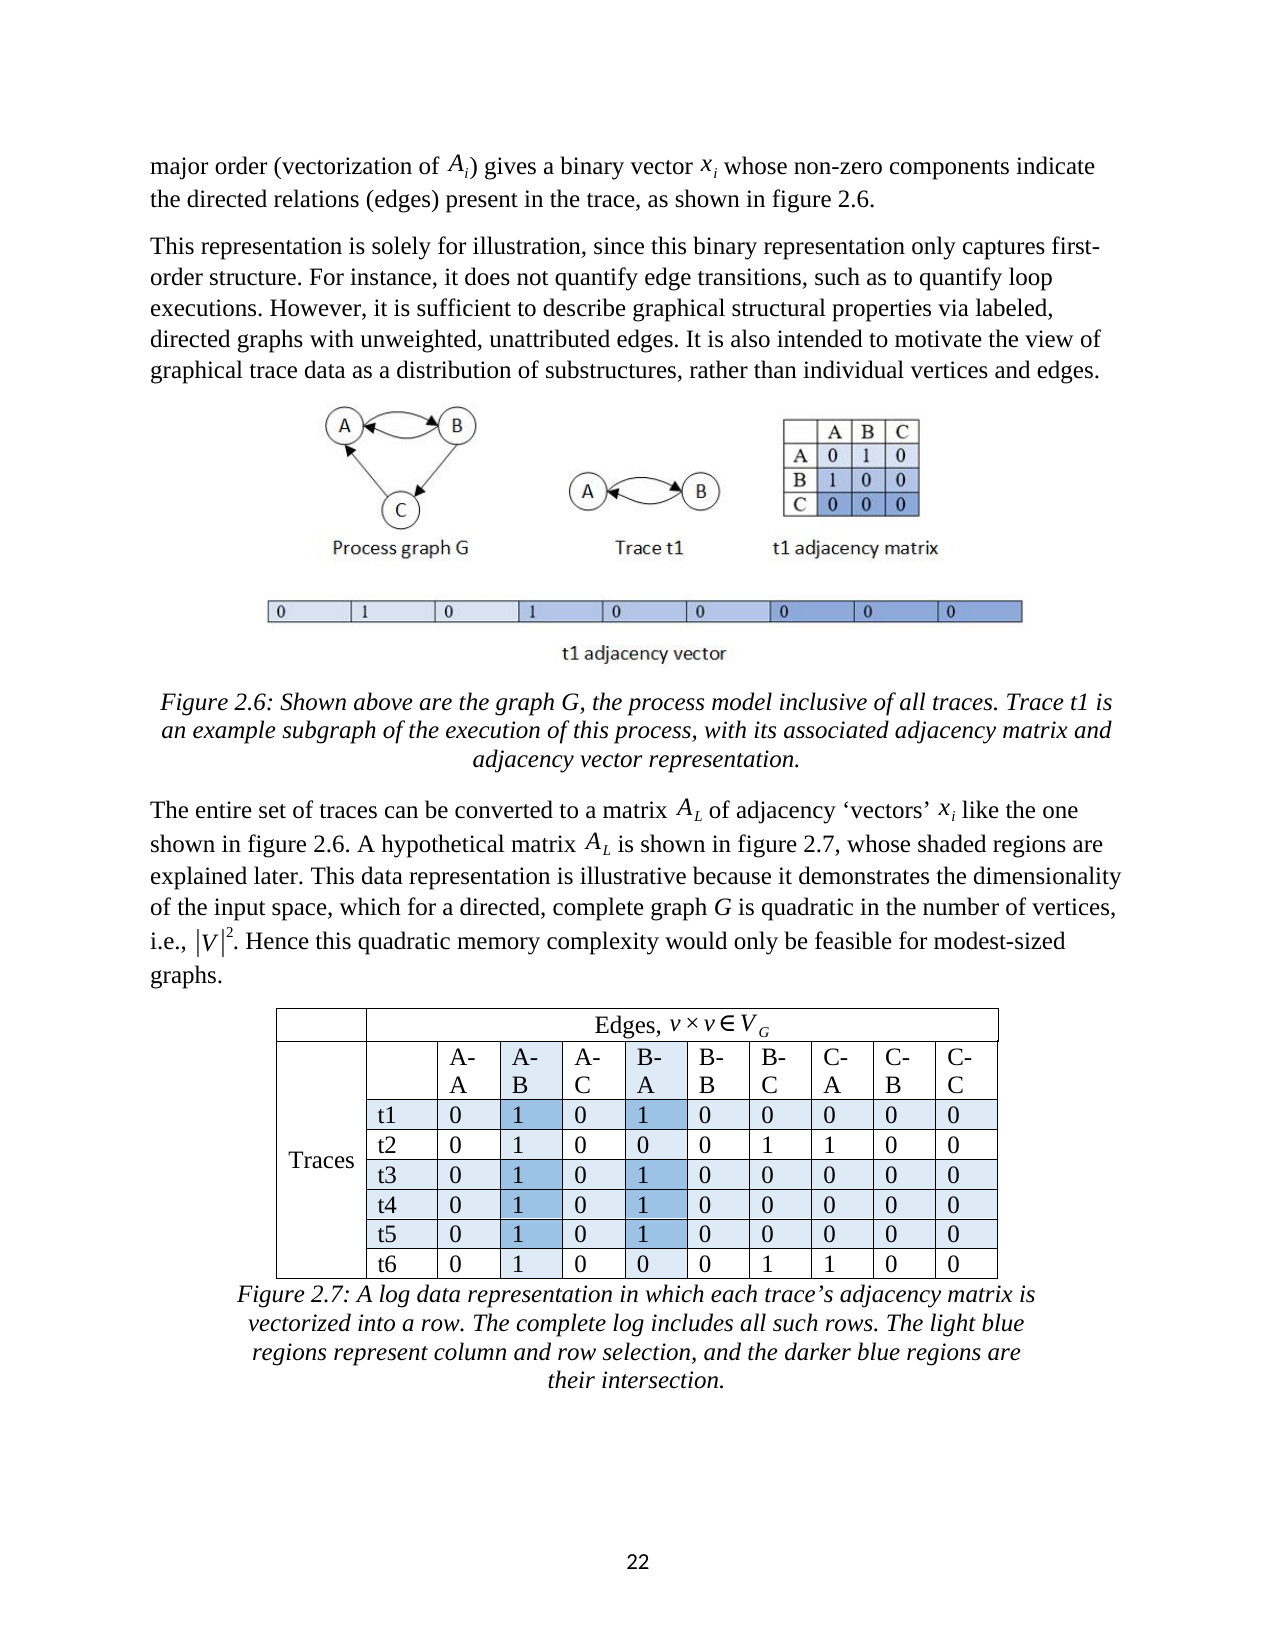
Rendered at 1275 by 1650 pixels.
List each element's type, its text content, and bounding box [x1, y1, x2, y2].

table_cell 0 [438, 1249, 500, 1278]
table_cell 1 [812, 1130, 873, 1159]
table_cell 0 [874, 1190, 935, 1218]
table_cell C-B [874, 1042, 935, 1099]
table_cell 0 [750, 1220, 811, 1248]
table_cell 0 [563, 1249, 625, 1278]
table_cell 0 [750, 1100, 811, 1129]
table_cell [367, 1042, 437, 1099]
table_cell 0 [563, 1220, 625, 1248]
table_cell 0 [438, 1160, 500, 1189]
table_cell 1 [501, 1100, 562, 1129]
table_cell A-C [563, 1042, 625, 1099]
table_cell 0 [812, 1220, 873, 1248]
table_cell 0 [750, 1160, 811, 1189]
table_cell 1 [750, 1130, 811, 1159]
table_cell 0 [688, 1130, 749, 1159]
table_cell t1 [367, 1100, 437, 1129]
table_cell 0 [438, 1130, 500, 1159]
table_cell 0 [874, 1220, 935, 1248]
table_cell A-A [438, 1042, 500, 1099]
table_cell 0 [936, 1220, 997, 1248]
table_cell 0 [936, 1100, 997, 1129]
picture [250, 403, 1025, 668]
table_cell 0 [563, 1160, 625, 1189]
table_cell 0 [936, 1160, 997, 1189]
table_cell 1 [501, 1160, 562, 1189]
table_cell B-A [626, 1042, 687, 1099]
table_cell 1 [501, 1249, 562, 1278]
table_cell 1 [626, 1100, 687, 1129]
table_cell 0 [688, 1249, 749, 1278]
table_cell t4 [367, 1190, 437, 1218]
text Figure 2.7: A log data representation in which each trace’s adjacency matrix is vectorized into a row. The complete log includes all such rows. The light blue regions represent column and row selection, and the darker blue regions are their intersection. [225, 1279, 1050, 1394]
table_cell t3 [367, 1160, 437, 1189]
table_cell 0 [812, 1160, 873, 1189]
table_cell A-B [501, 1042, 562, 1099]
table_cell 1 [750, 1249, 811, 1278]
table_cell t6 [367, 1249, 437, 1278]
text Figure 2.6: Shown above are the graph G, the process model inclusive of all traces. Trace t1 is an example subgraph of the execution of this process, with its associated adjacency matrix and adjacency vector representation. [150, 687, 1125, 773]
table_cell 1 [812, 1249, 873, 1278]
table_cell 0 [563, 1130, 625, 1159]
table_cell 1 [501, 1130, 562, 1159]
table_cell B-C [750, 1042, 811, 1099]
table_header [277, 1009, 366, 1041]
table_cell t5 [367, 1220, 437, 1248]
table_cell 0 [812, 1190, 873, 1218]
table_header Edges, [367, 1009, 998, 1041]
table_cell 0 [688, 1220, 749, 1248]
table_cell 0 [936, 1190, 997, 1218]
table_cell 0 [688, 1160, 749, 1189]
table_cell 0 [438, 1100, 500, 1129]
table_cell C-A [812, 1042, 873, 1099]
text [150, 150, 1125, 212]
table_cell B-B [688, 1042, 749, 1099]
table_cell 1 [501, 1220, 562, 1248]
table_cell 1 [626, 1160, 687, 1189]
table_cell 0 [874, 1130, 935, 1159]
table_cell 0 [688, 1190, 749, 1218]
text The entire set of traces can be converted to a matrix of adjacency ‘vectors’ like the one shown in figure 2.6. A hypothetical matrix is shown in figure 2.7, whose shaded regions are explained later. This data representation is illustrative because it demonstrates the dimensionality of the input space, which for a directed, complete graph G is quadratic in the number of vertices, i.e., . Hence this quadratic memory complexity would only be feasible for modest-sized graphs. [150, 794, 1125, 989]
table_cell Traces [277, 1042, 366, 1278]
table_cell t2 [367, 1130, 437, 1159]
text This representation is solely for illustration, since this binary representation only captures first-order structure. For instance, it does not quantify edge transitions, such as to quantify loop executions. However, it is sufficient to describe graphical structural properties via labeled, directed graphs with unweighted, unattributed edges. It is also intended to motivate the view of graphical trace data as a distribution of substructures, rather than individual vertices and edges. [150, 231, 1125, 384]
table_cell 0 [874, 1160, 935, 1189]
table_cell 0 [688, 1100, 749, 1129]
table_cell 0 [626, 1249, 687, 1278]
table_cell 0 [936, 1249, 997, 1278]
table_cell 0 [936, 1130, 997, 1159]
table_cell 0 [563, 1100, 625, 1129]
table_cell 0 [626, 1130, 687, 1159]
table_cell 1 [626, 1190, 687, 1218]
table_cell 0 [812, 1100, 873, 1129]
table_cell C-C [936, 1042, 997, 1099]
table_cell 0 [874, 1249, 935, 1278]
table_cell 0 [438, 1220, 500, 1248]
table_cell 1 [626, 1220, 687, 1248]
table_cell 0 [750, 1190, 811, 1218]
table_cell 0 [563, 1190, 625, 1218]
table_cell 0 [438, 1190, 500, 1218]
table_cell 0 [874, 1100, 935, 1129]
table_cell 1 [501, 1190, 562, 1218]
